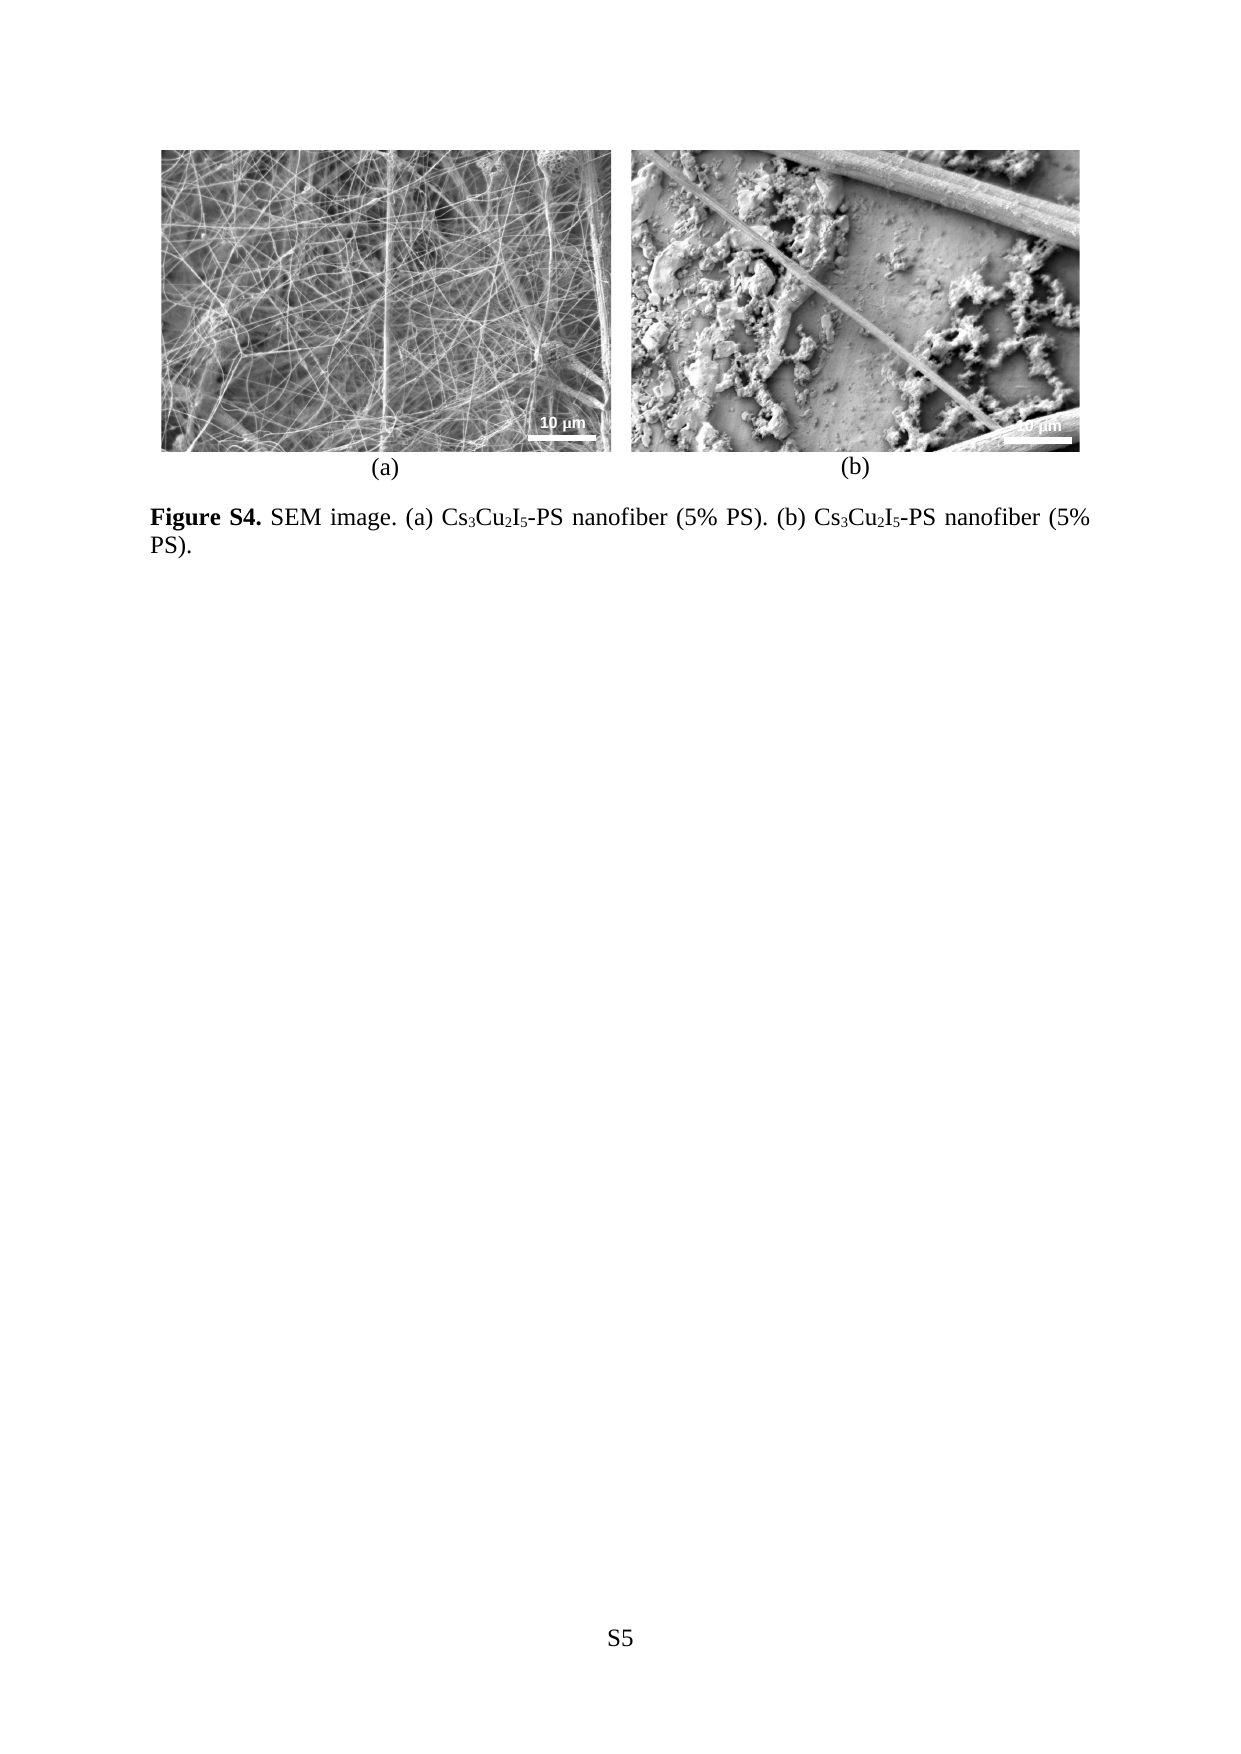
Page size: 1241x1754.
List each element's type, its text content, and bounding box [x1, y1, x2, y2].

table_header (b) [620, 150, 1090, 502]
text Figure S4. SEM image. (a) Cs3Cu2I5-PS nanofiber (5% PS). (b) Cs3Cu2I5-PS nanofiber (5% PS). [150, 502, 1090, 559]
table_header (a) [150, 150, 620, 502]
